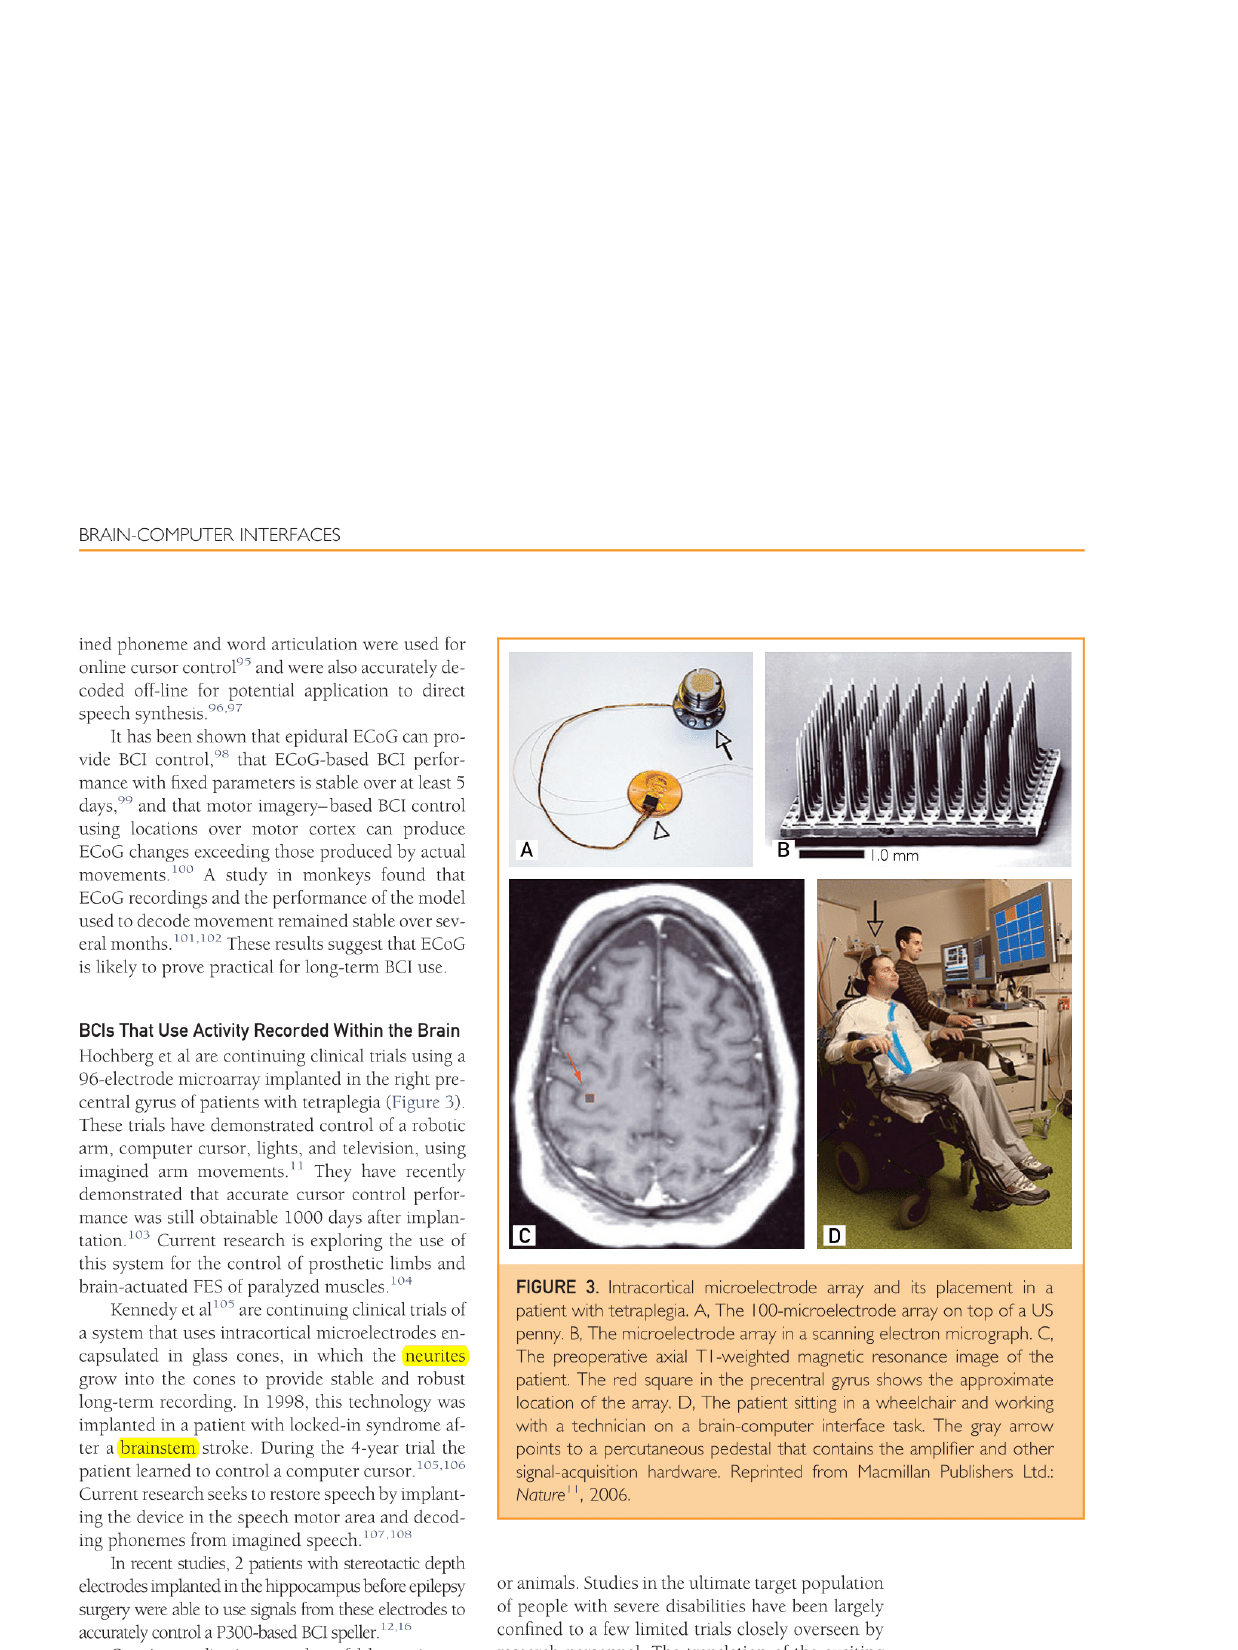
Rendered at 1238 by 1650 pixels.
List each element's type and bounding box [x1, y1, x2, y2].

picture [0, 438, 1161, 1650]
